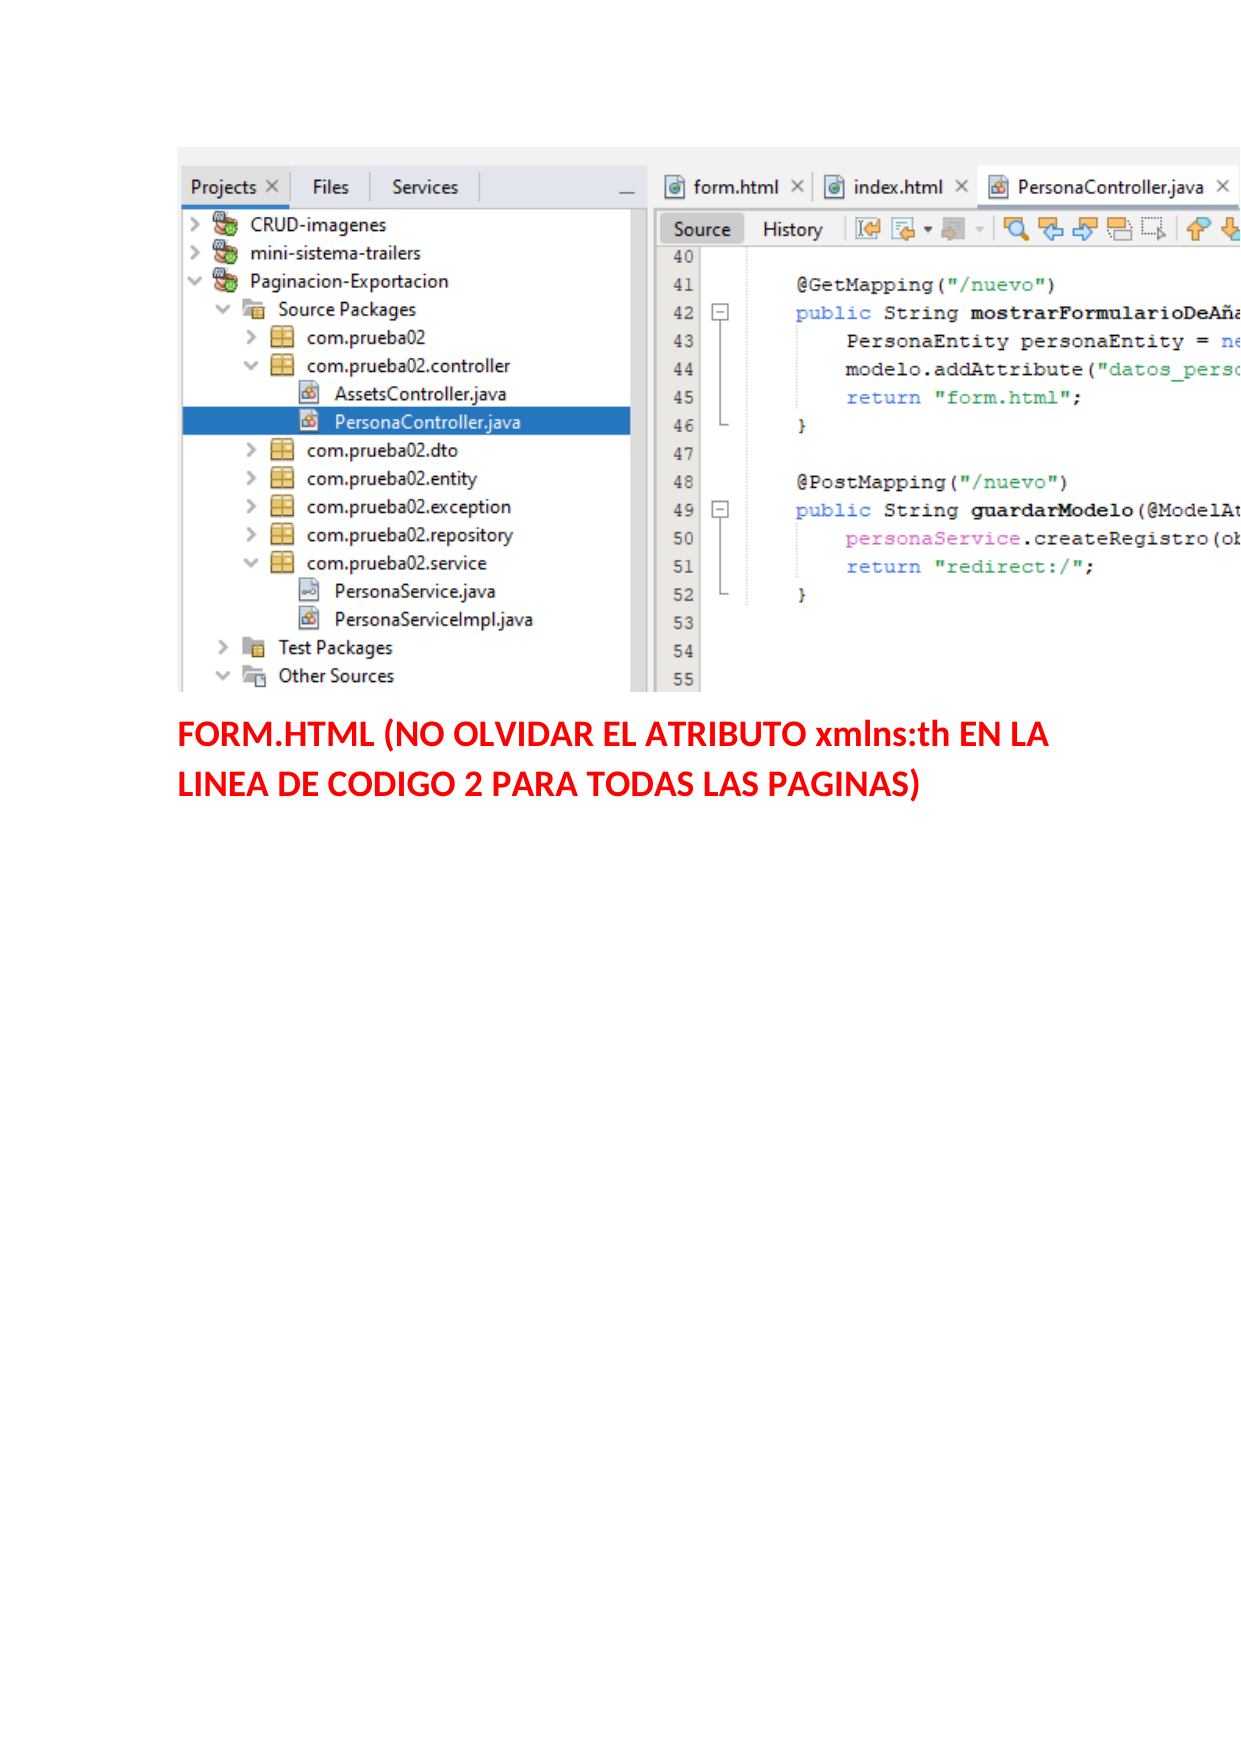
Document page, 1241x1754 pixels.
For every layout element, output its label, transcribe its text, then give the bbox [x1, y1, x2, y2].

text FORM.HTML (NO OLVIDAR EL ATRIBUTO xmlns:th EN LA LINEA DE CODIGO 2 PARA TODAS LAS PAGINAS) [177, 710, 1063, 806]
picture [177, 147, 1241, 692]
